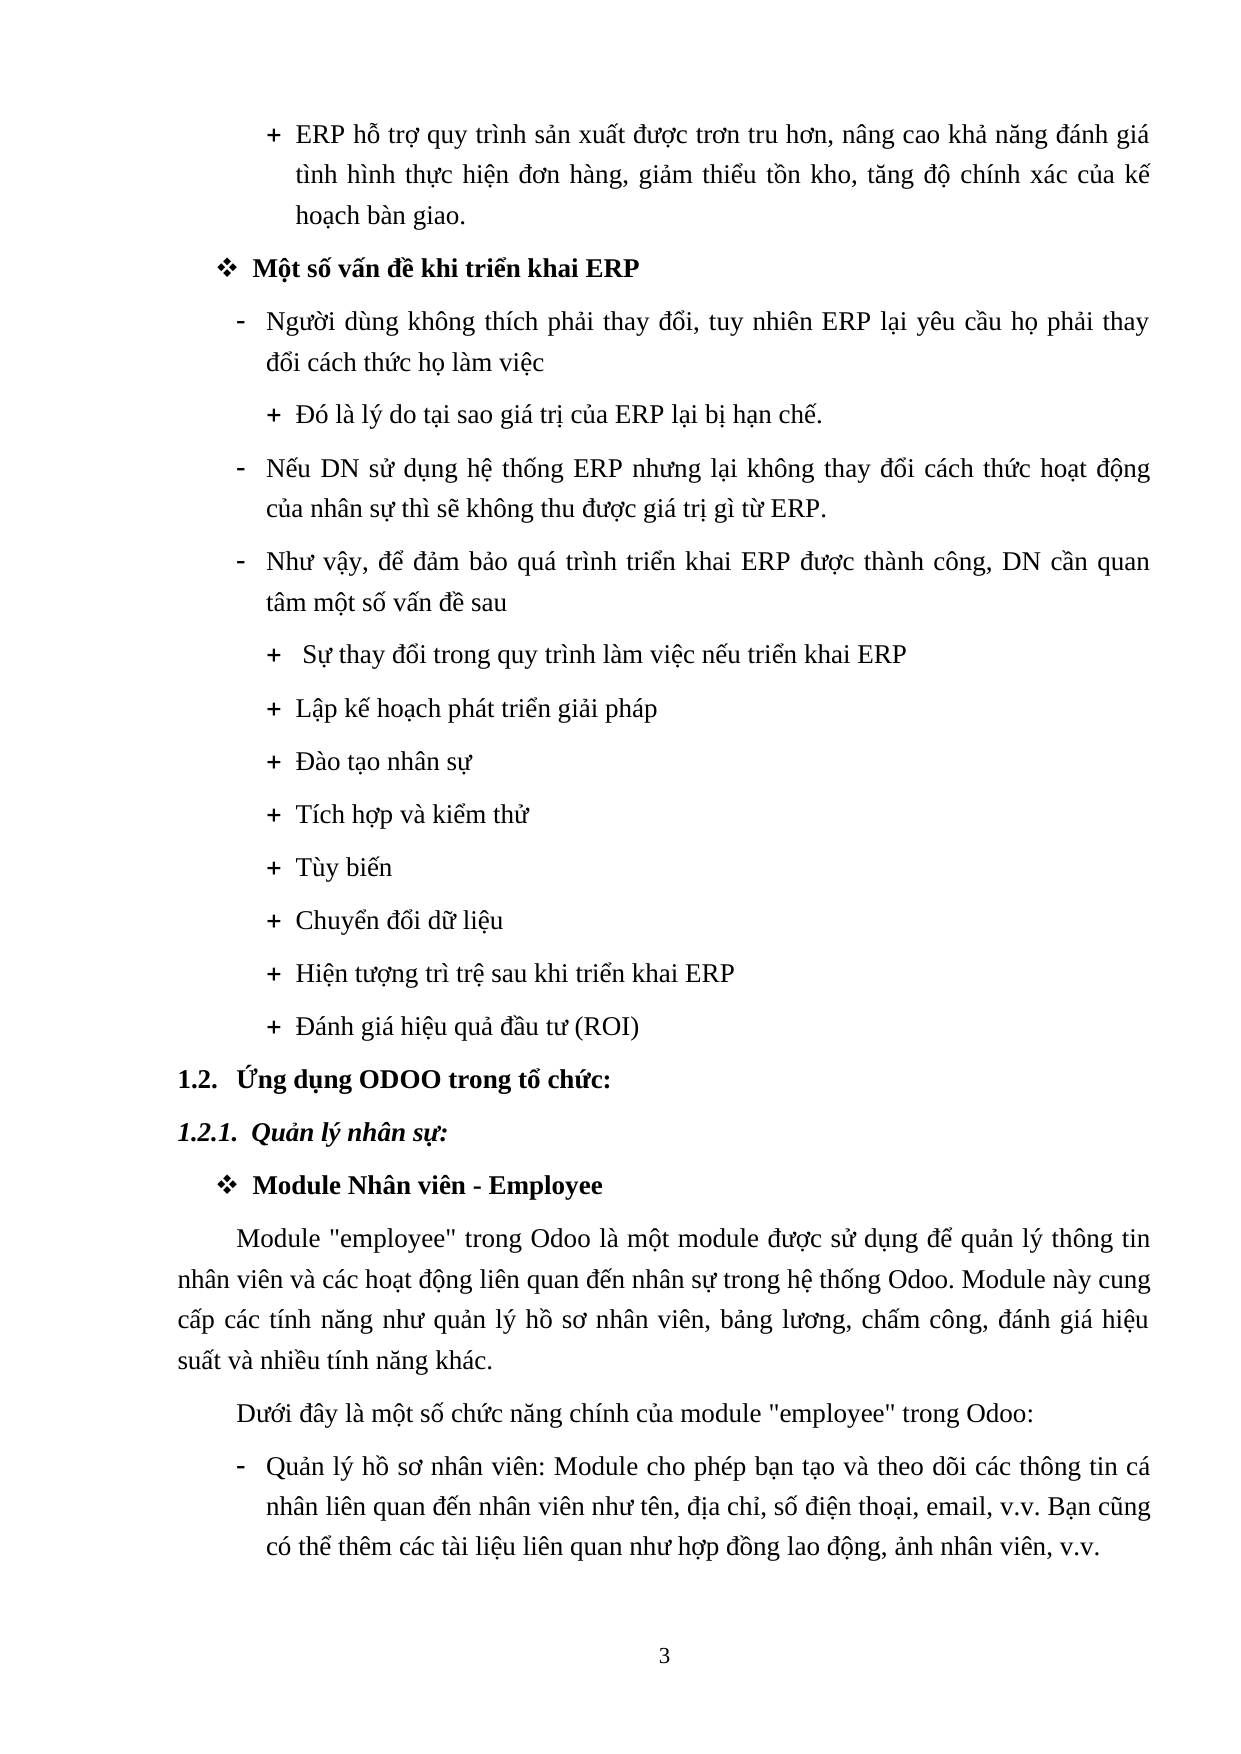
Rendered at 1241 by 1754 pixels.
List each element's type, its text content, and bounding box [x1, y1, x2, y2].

text ERP hỗ trợ quy trình sản xuất được trơn tru hơn, nâng cao khả năng đánh giá tình hình thực hiện đơn hàng, giảm thiểu tồn kho, tăng độ chính xác của kế hoạch bàn giao. [266, 118, 1152, 230]
text Đánh giá hiệu quả đầu tư (ROI) [266, 1010, 1152, 1042]
text Chuyển đổi dữ liệu [266, 904, 1152, 935]
text Lập kế hoạch phát triển giải pháp [266, 692, 1152, 723]
text Nếu DN sử dụng hệ thống ERP nhưng lại không thay đổi cách thức hoạt động của nhân sự thì sẽ không thu được giá trị gì từ ERP. [236, 452, 1152, 523]
text Tùy biến [266, 851, 1152, 882]
subtitle Ứng dụng ODOO trong tổ chức: [177, 1063, 1152, 1095]
text Hiện tượng trì trệ sau khi triển khai ERP [266, 957, 1152, 988]
text Một số vấn đề khi triển khai ERP [215, 252, 1152, 283]
text Đào tạo nhân sự [266, 745, 1152, 776]
text Quản lý hồ sơ nhân viên: Module cho phép bạn tạo và theo dõi các thông tin cá nhân liên quan đến nhân viên như tên, địa chỉ, số điện thoại, email, v.v. Bạn cũng có thể thêm các tài liệu liên quan như hợp đồng lao động, ảnh nhân viên, v.v. [236, 1449, 1152, 1562]
text Đó là lý do tại sao giá trị của ERP lại bị hạn chế. [266, 398, 1152, 430]
text Tích hợp và kiểm thử [266, 798, 1152, 829]
text Sự thay đổi trong quy trình làm việc nếu triển khai ERP [266, 638, 1152, 670]
subtitle Quản lý nhân sự: [177, 1116, 1152, 1148]
text Như vậy, để đảm bảo quá trình triển khai ERP được thành công, DN cần quan tâm một số vấn đề sau [236, 545, 1152, 617]
text Module Nhân viên - Employee [215, 1169, 1152, 1201]
text Người dùng không thích phải thay đổi, tuy nhiên ERP lại yêu cầu họ phải thay đổi cách thức họ làm việc [236, 305, 1152, 377]
text Dưới đây là một số chức năng chính của module "employee" trong Odoo: [177, 1397, 1152, 1428]
text Module "employee" trong Odoo là một module được sử dụng để quản lý thông tin nhân viên và các hoạt động liên quan đến nhân sự trong hệ thống Odoo. Module này cung cấp các tính năng như quản lý hồ sơ nhân viên, bảng lương, chấm công, đánh giá hiệu suất và nhiều tính năng khác. [177, 1222, 1152, 1375]
